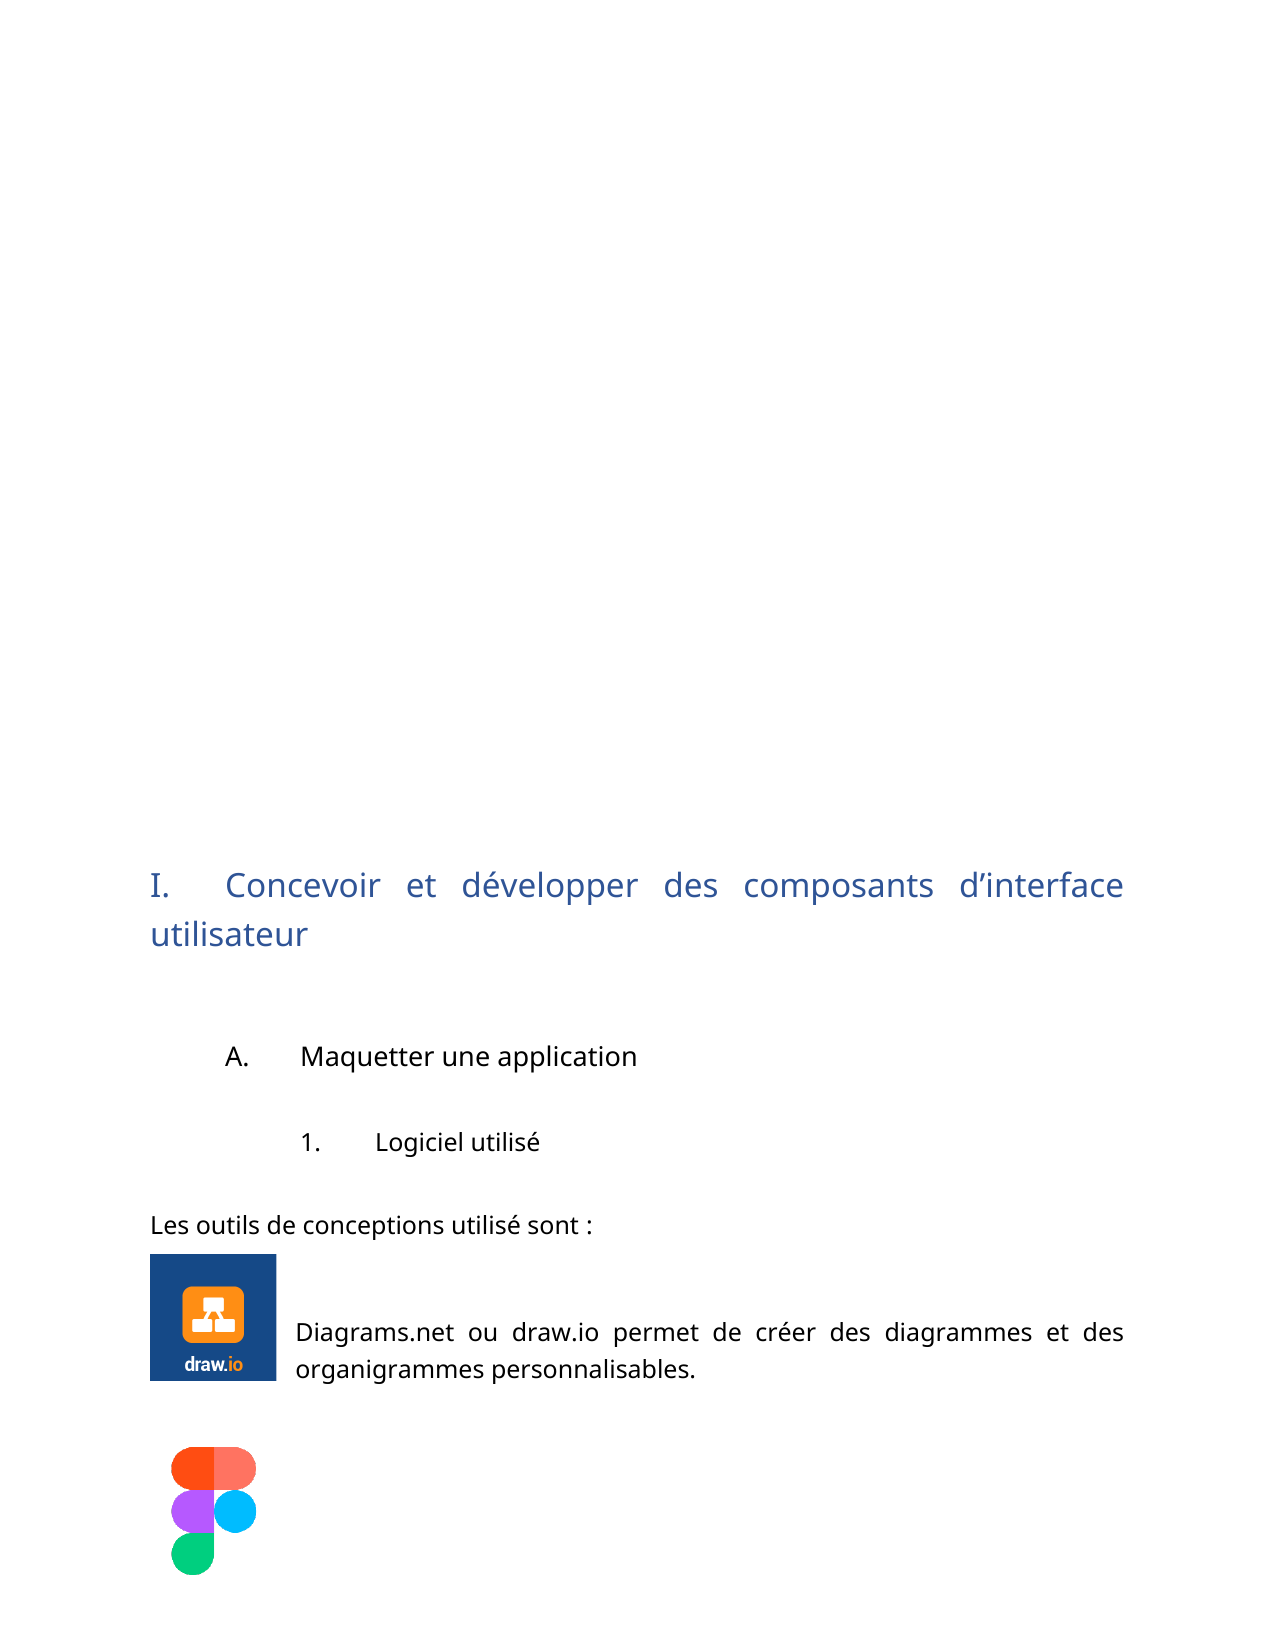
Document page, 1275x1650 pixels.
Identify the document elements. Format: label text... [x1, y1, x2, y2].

text Diagrams.net ou draw.io permet de créer des diagrammes et des organigrammes personnalisables. [150, 1315, 1125, 1386]
subtitle Logiciel utilisé [300, 1124, 1125, 1158]
text Les outils de conceptions utilisé sont : [150, 1208, 1125, 1242]
subtitle Maquetter une application [225, 1037, 1125, 1074]
subtitle Concevoir et développer des composants d’interface utilisateur [150, 861, 1125, 956]
picture [150, 1447, 277, 1575]
picture [150, 1254, 277, 1381]
